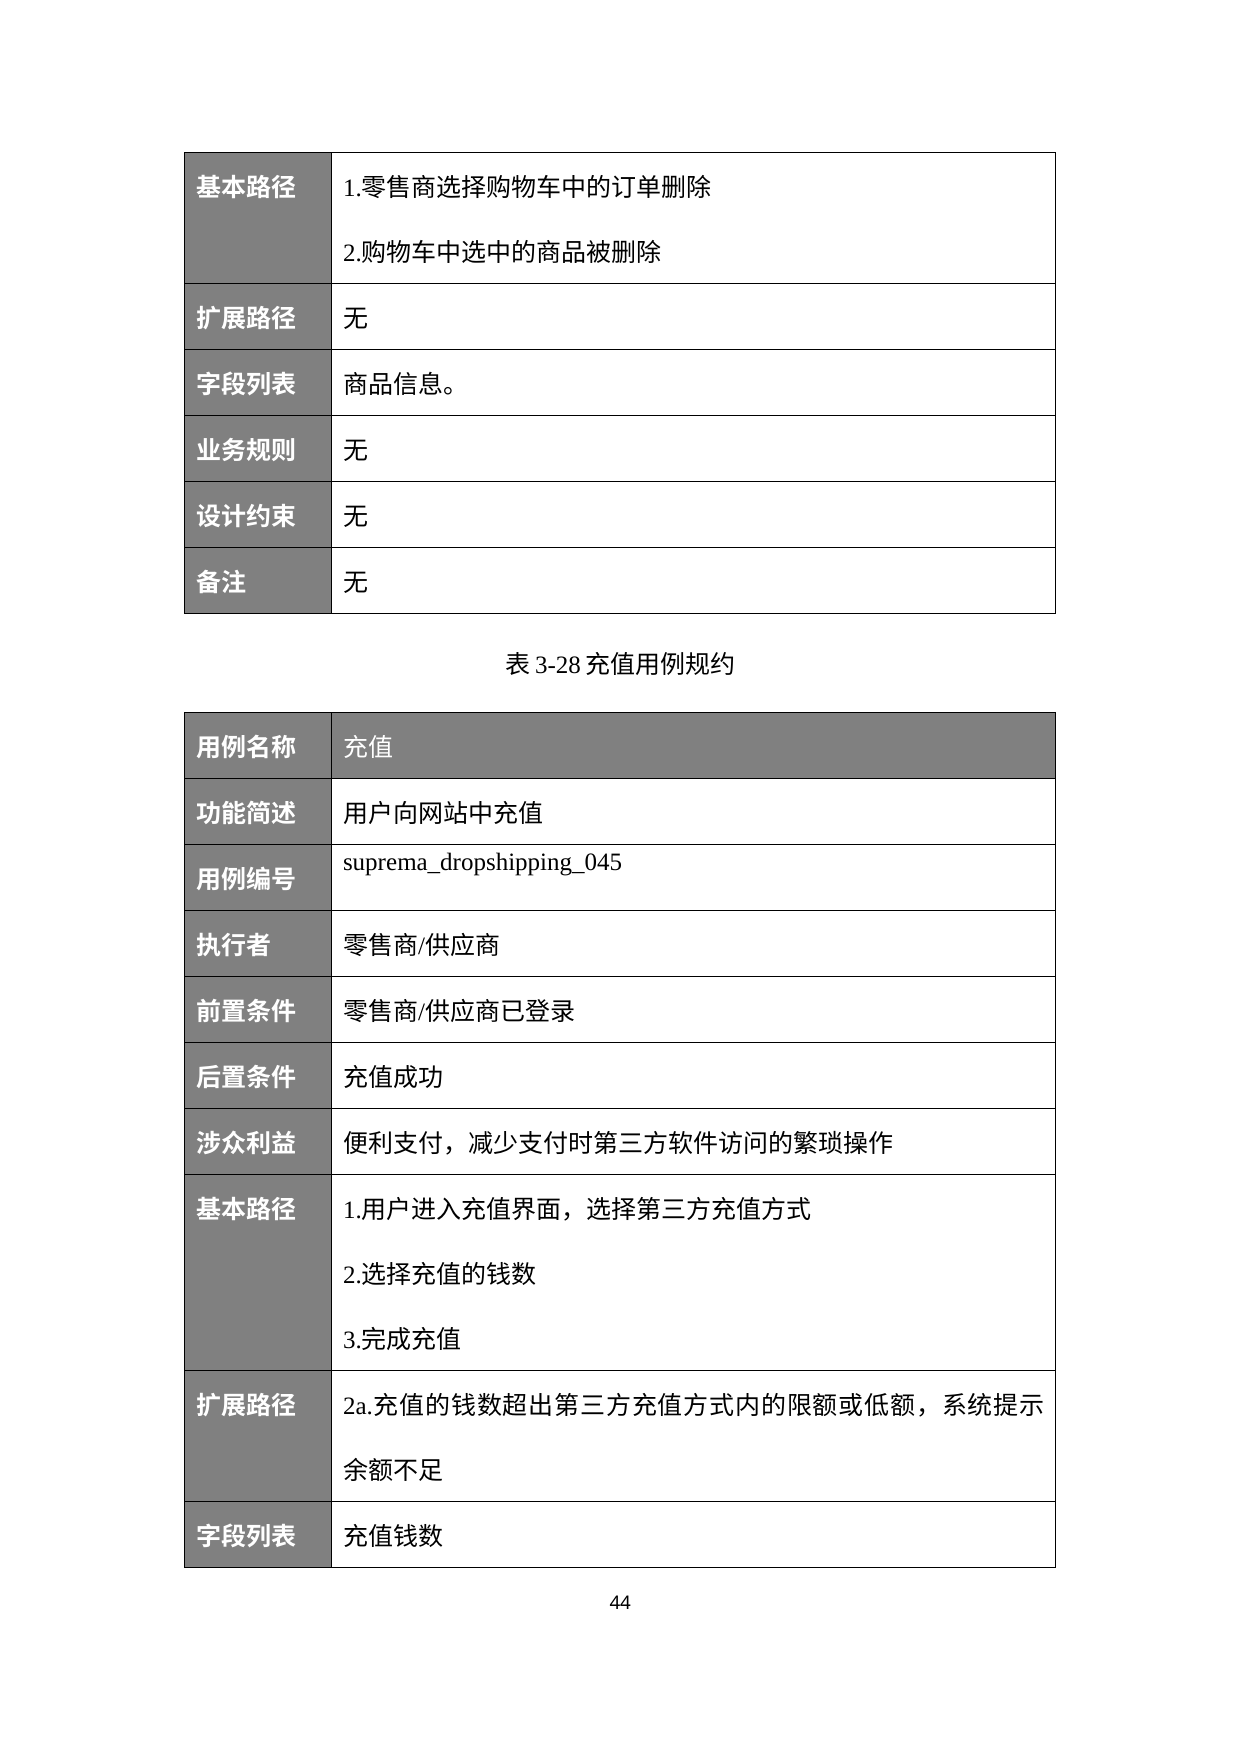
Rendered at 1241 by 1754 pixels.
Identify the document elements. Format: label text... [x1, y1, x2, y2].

table_cell 设计约束 [185, 482, 331, 547]
table_cell 1.零售商选择购物车中的订单删除 2.购物车中选中的商品被删除 [332, 153, 1055, 283]
table_cell 扩展路径 [185, 284, 331, 349]
table_cell 扩展路径 [185, 1371, 331, 1501]
table_header 充值 [332, 713, 1055, 778]
table_cell 用户向网站中充值 [332, 779, 1055, 844]
table_cell 字段列表 [185, 1502, 331, 1567]
table_cell 无 [332, 548, 1055, 613]
table_cell 业务规则 [185, 416, 331, 481]
table_cell 前置条件 [185, 977, 331, 1042]
table_cell suprema_dropshipping_045 [332, 845, 1055, 910]
table_cell 功能简述 [185, 779, 331, 844]
table_cell 1.用户进入充值界面，选择第三方充值方式 2.选择充值的钱数 3.完成充值 [332, 1175, 1055, 1370]
text 表3-28充值用例规约 [187, 631, 1053, 696]
table_cell 便利支付，减少支付时第三方软件访问的繁琐操作 [332, 1109, 1055, 1174]
table_cell 后置条件 [185, 1043, 331, 1108]
table_cell 执行者 [185, 911, 331, 976]
table_cell 涉众利益 [185, 1109, 331, 1174]
table_cell 用例编号 [185, 845, 331, 910]
table_cell 零售商/供应商已登录 [332, 977, 1055, 1042]
table_cell 基本路径 [185, 153, 331, 283]
table_cell 充值钱数 [332, 1502, 1055, 1567]
table_cell 无 [332, 416, 1055, 481]
table_cell 零售商/供应商 [332, 911, 1055, 976]
table_cell 备注 [185, 548, 331, 613]
table_header 用例名称 [185, 713, 331, 778]
table_cell 无 [332, 284, 1055, 349]
table_cell 商品信息。 [332, 350, 1055, 415]
table_cell 基本路径 [185, 1175, 331, 1370]
table_cell 无 [332, 482, 1055, 547]
table_cell 字段列表 [185, 350, 331, 415]
table_cell 2a.充值的钱数超出第三方充值方式内的限额或低额，系统提示余额不足 [332, 1371, 1055, 1501]
table_cell 充值成功 [332, 1043, 1055, 1108]
